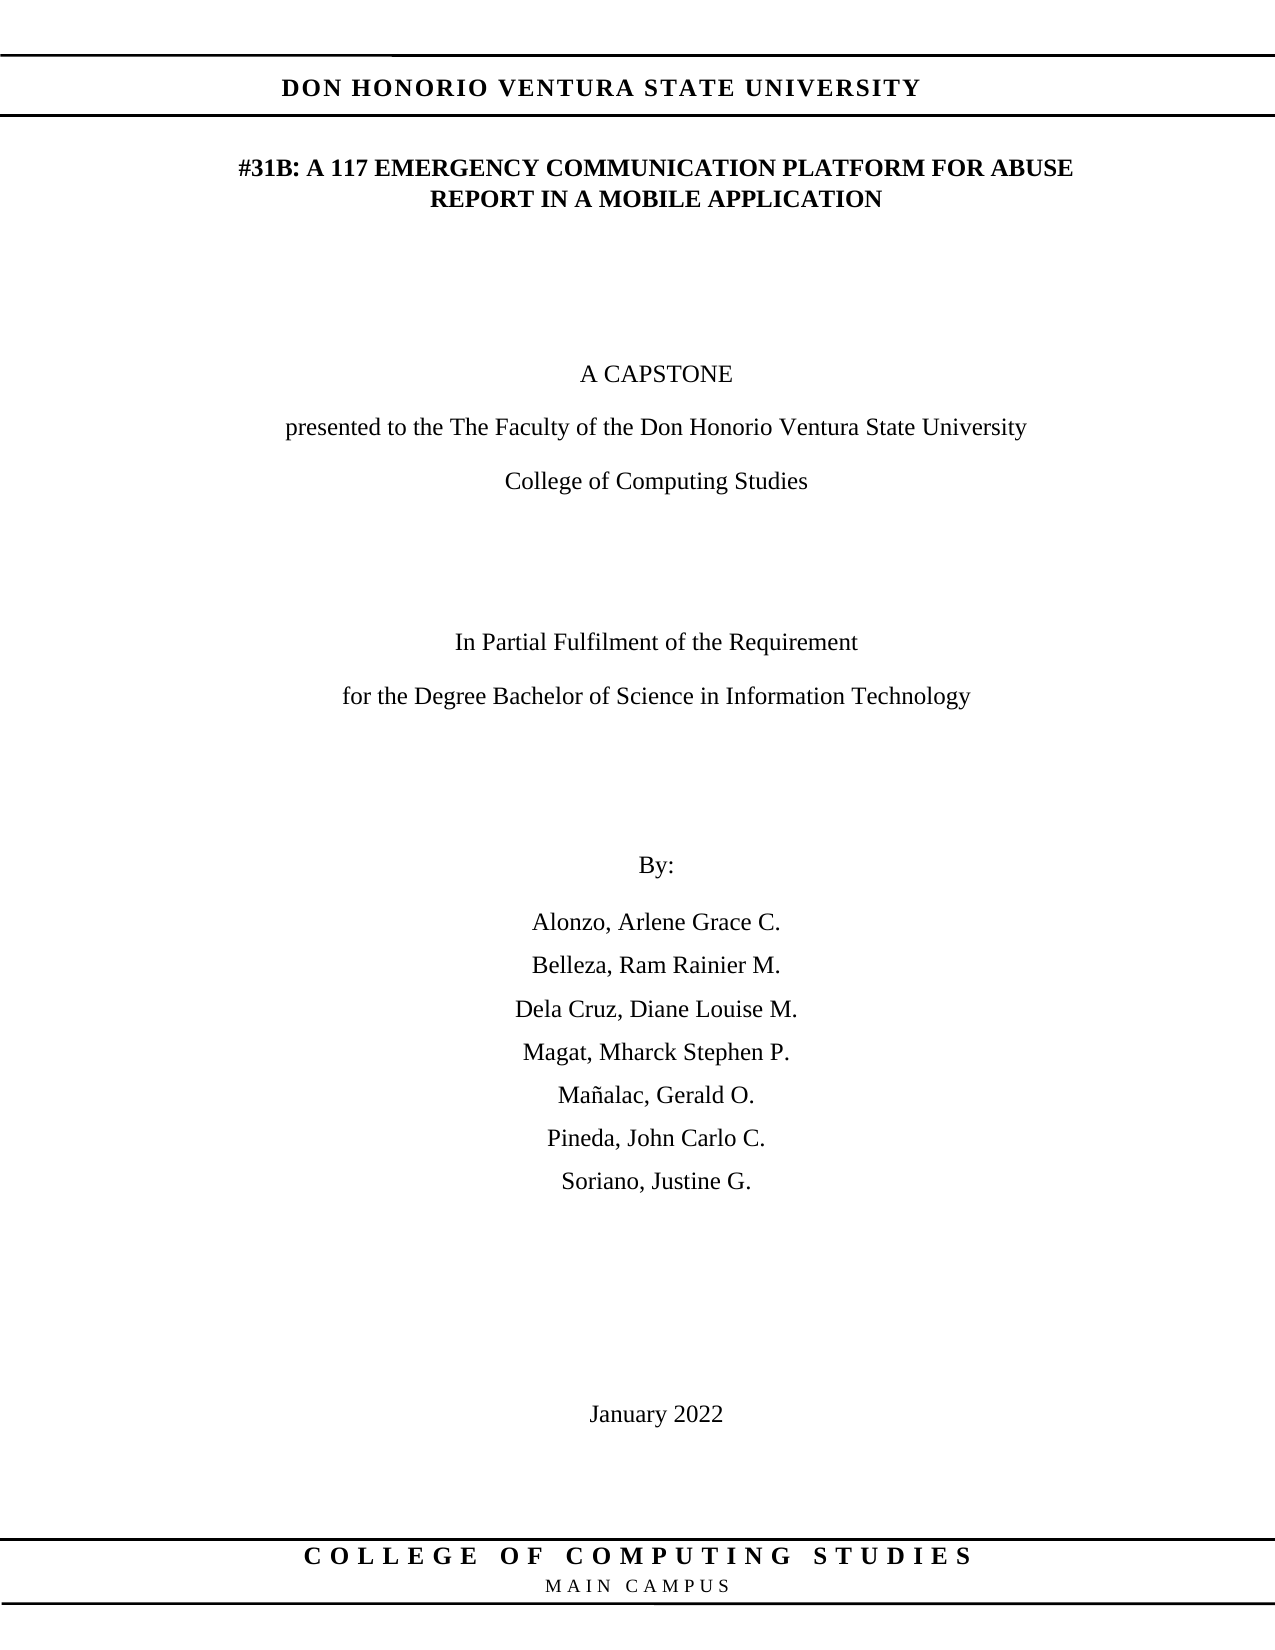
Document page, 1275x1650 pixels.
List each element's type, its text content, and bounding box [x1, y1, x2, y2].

text Dela Cruz, Diane Louise M. [225, 994, 1087, 1022]
text Soriano, Justine G. [225, 1166, 1087, 1195]
text for the Degree Bachelor of Science in Information Technology [225, 681, 1087, 710]
text January 2022 [225, 1399, 1087, 1428]
text #31B: A 117 EMERGENCY COMMUNICATION PLATFORM FOR ABUSE REPORT IN A MOBILE APPLICATION [225, 150, 1087, 242]
text By: [225, 850, 1087, 879]
text Magat, Mharck Stephen P. [225, 1037, 1087, 1066]
text College of Computing Studies [225, 466, 1087, 495]
text Belleza, Ram Rainier M. [225, 951, 1087, 979]
text presented to the The Faculty of the Don Honorio Ventura State University [225, 412, 1087, 441]
text In Partial Fulfilment of the Requirement [225, 627, 1087, 656]
text Alonzo, Arlene Grace C. [225, 907, 1087, 936]
text Mañalac, Gerald O. [225, 1080, 1087, 1109]
text Pineda, John Carlo C. [225, 1123, 1087, 1152]
text A CAPSTONE [225, 359, 1087, 387]
